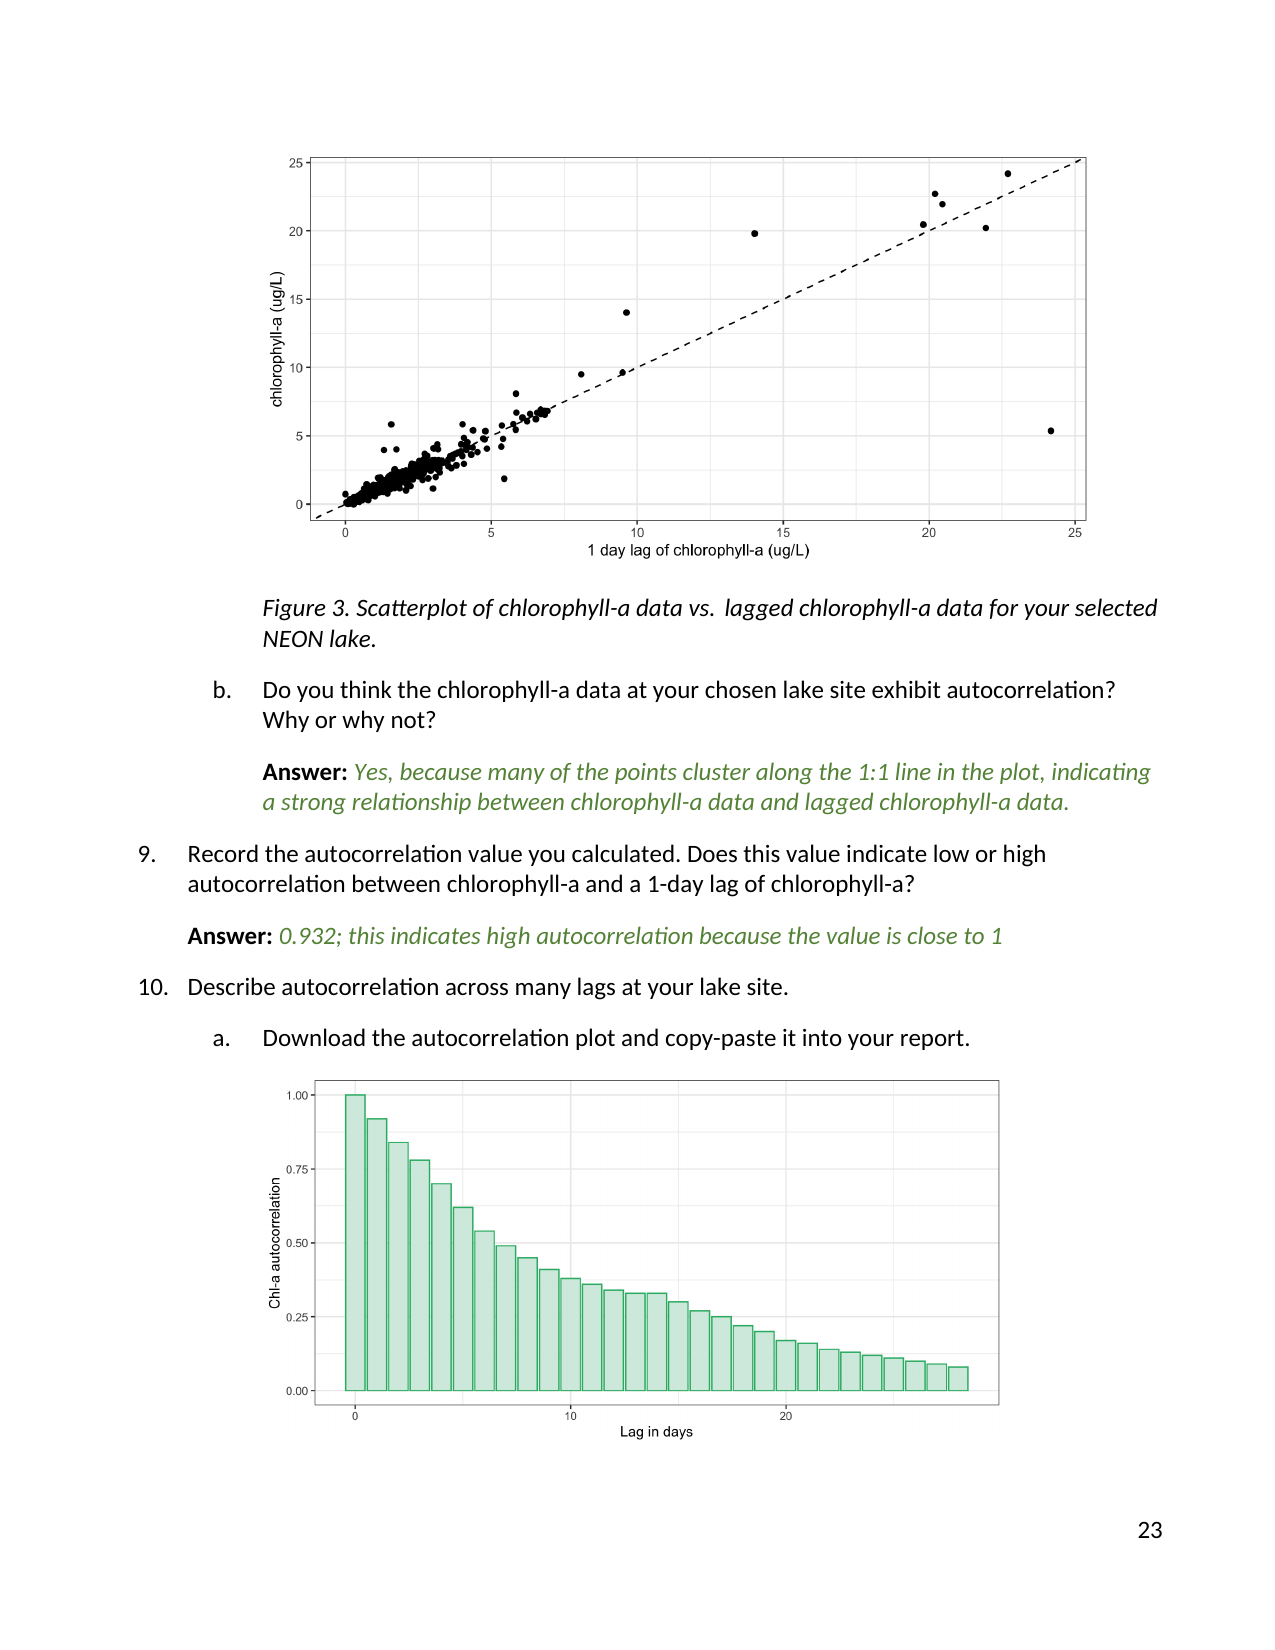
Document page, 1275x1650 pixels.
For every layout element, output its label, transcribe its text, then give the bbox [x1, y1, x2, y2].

list Describe autocorrelation across many lags at your lake site. [137, 971, 1162, 1002]
list Record the autocorrelation value you calculated. Does this value indicate low or high autocorrelation between chlorophyll-a and a 1-day lag of chlorophyll-a? [137, 838, 1162, 899]
list Answer: 0.932; this indicates high autocorrelation because the value is close to 1 [137, 920, 1162, 950]
list Do you think the chlorophyll-a data at your chosen lake site exhibit autocorrelation? Why or why not? [212, 674, 1162, 735]
list Answer: Yes, because many of the points cluster along the 1:1 line in the plot, indicating a strong relationship between chlorophyll-a data and lagged chlorophyll-a data. [212, 756, 1162, 817]
picture [262, 150, 1093, 566]
list Figure 3. Scatterplot of chlorophyll-a data vs. lagged chlorophyll-a data for your selected NEON lake. [212, 592, 1162, 653]
list Download the autocorrelation plot and copy-paste it into your report. [212, 1022, 1162, 1053]
picture [262, 1073, 1006, 1446]
